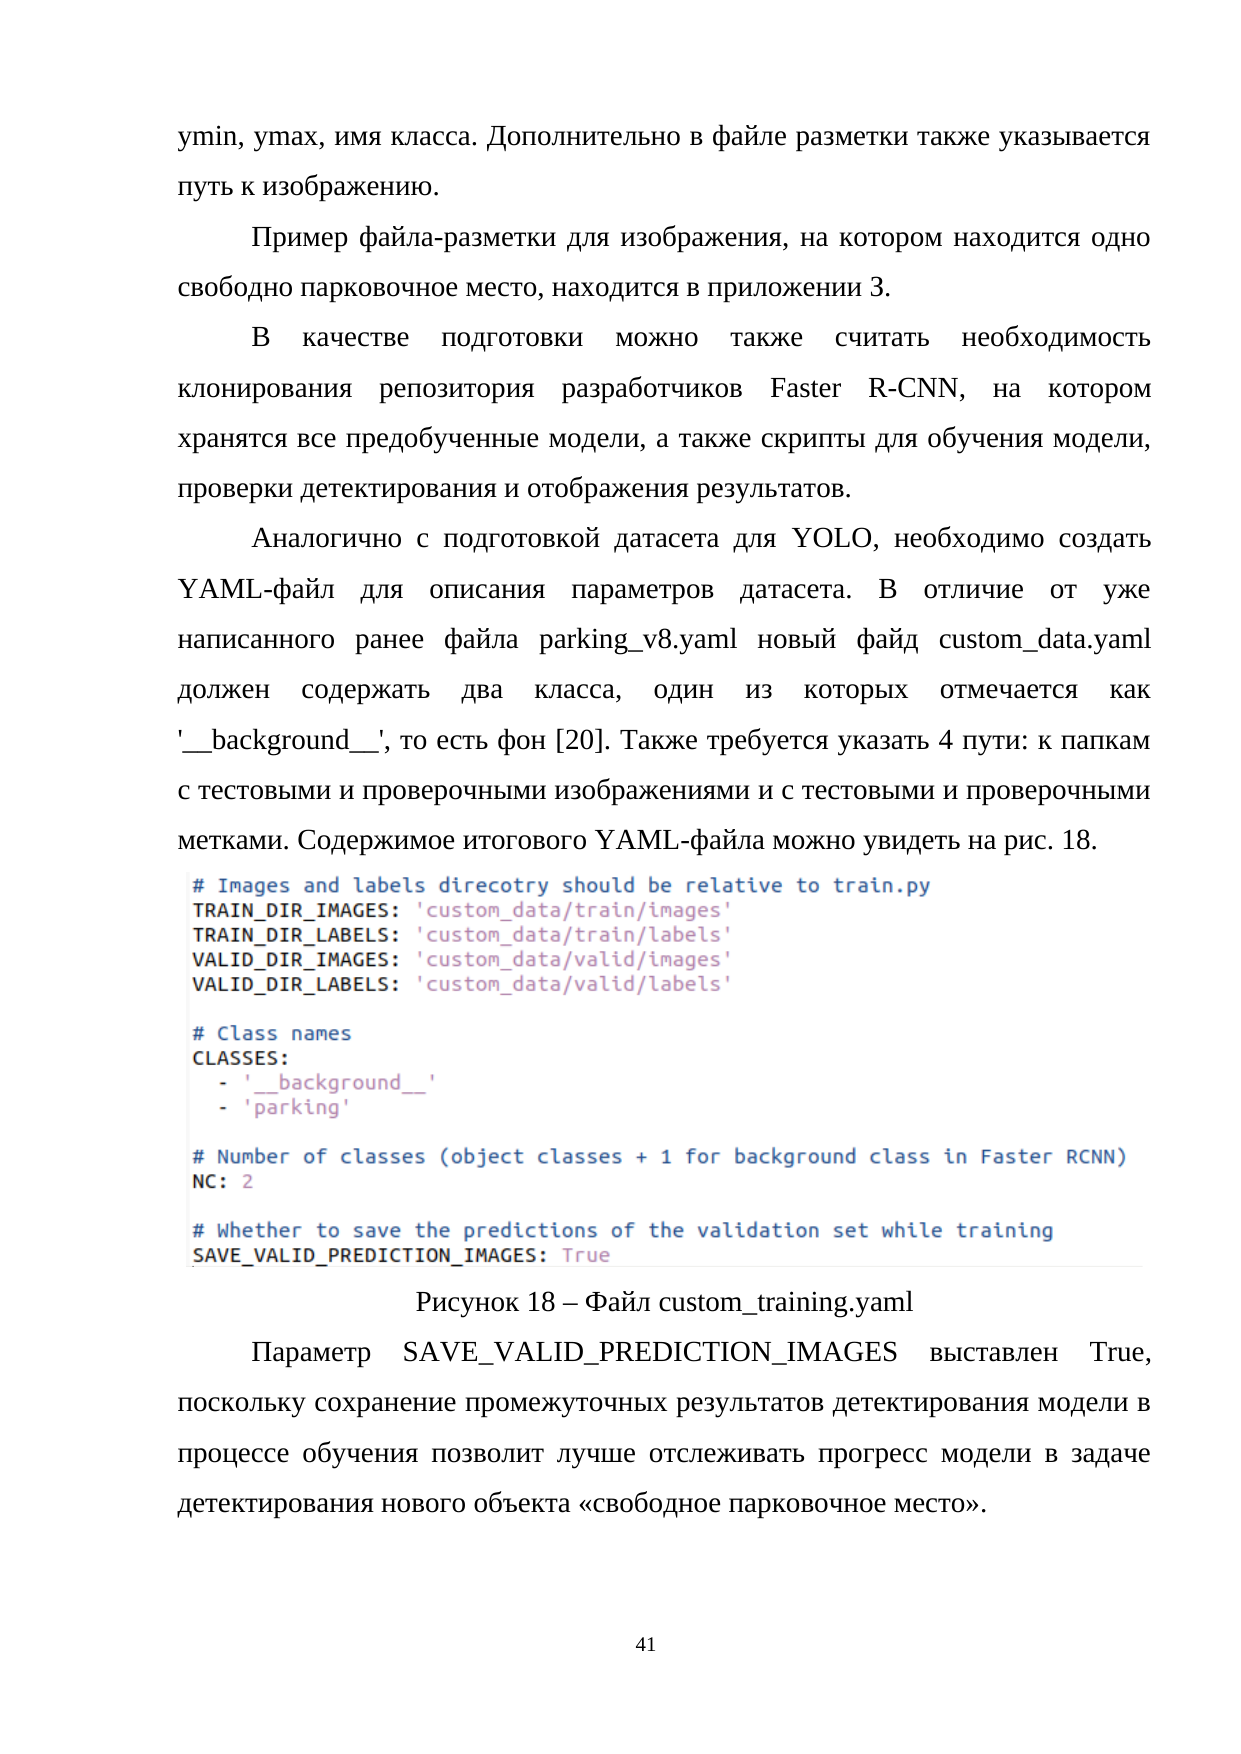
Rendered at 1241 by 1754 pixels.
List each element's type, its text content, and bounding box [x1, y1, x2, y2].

picture [186, 872, 1143, 1267]
text Пример файла-разметки для изображения, на котором находится одно свободно парковочное место, находится в приложении З. [177, 219, 1152, 303]
text В качестве подготовки можно также считать необходимость клонирования репозитория разработчиков Faster R-CNN, на котором хранятся все предобученные модели, а также скрипты для обучения модели, проверки детектирования и отображения результатов. [177, 319, 1152, 504]
text Параметр SAVE_VALID_PREDICTION_IMAGES выставлен True, поскольку сохранение промежуточных результатов детектирования модели в процессе обучения позволит лучше отслеживать прогресс модели в задаче детектирования нового объекта «свободное парковочное место». [177, 1334, 1152, 1518]
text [177, 118, 1152, 202]
text Аналогично с подготовкой датасета для YOLO, необходимо создать YAML-файл для описания параметров датасета. В отличие от уже написанного ранее файла parking_v8.yaml новый файд custom_data.yaml должен содержать два класса, один из которых отмечается как '__background__', то есть фон [20]. Также требуется указать 4 пути: к папкам с тестовыми и проверочными изображениями и с тестовыми и проверочными метками. Содержимое итогового YAML-файла можно увидеть на рис. 18. [177, 521, 1152, 856]
text Рисунок 18 – Файл custom_training.yaml [177, 1284, 1152, 1317]
